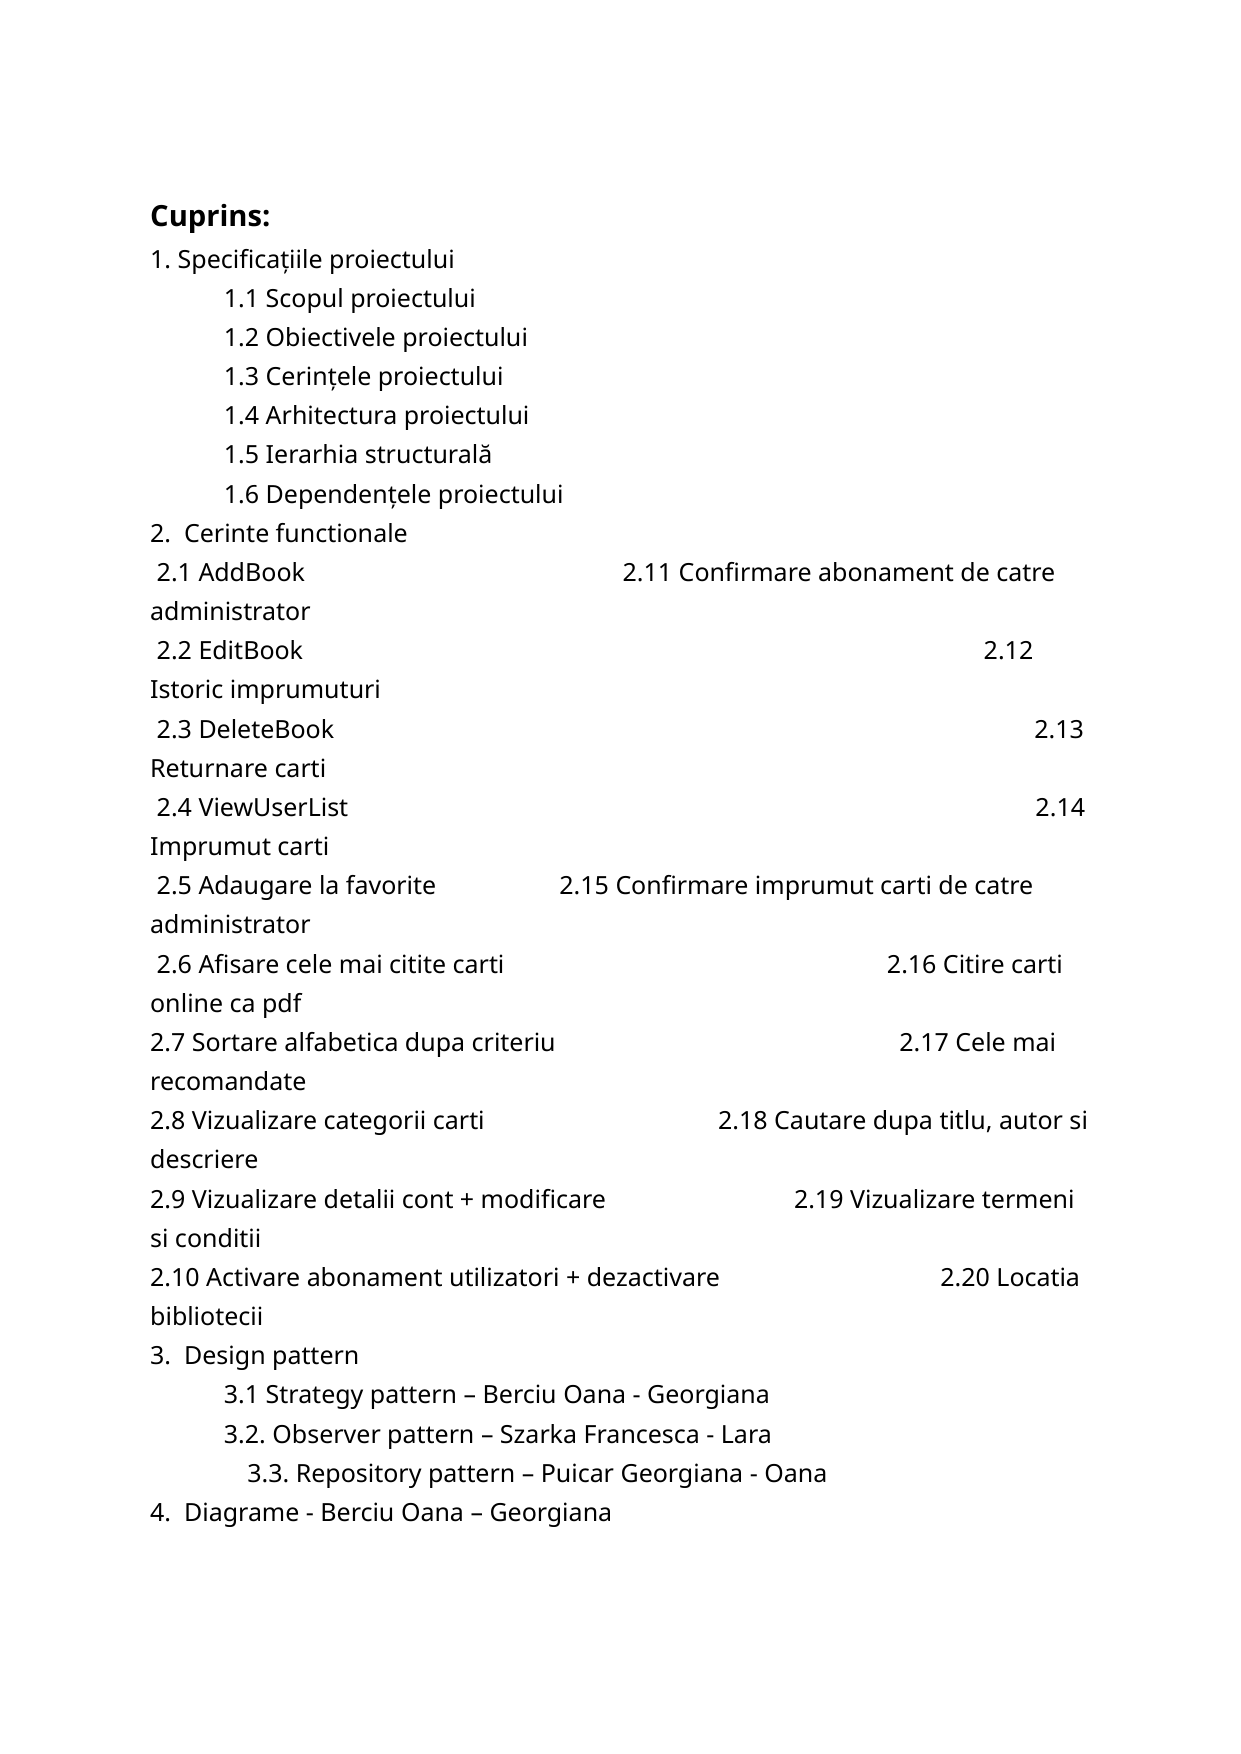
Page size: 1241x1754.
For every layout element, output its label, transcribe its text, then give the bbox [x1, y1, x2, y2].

text 4. Diagrame - Berciu Oana – Georgiana [150, 1494, 1090, 1529]
text 2.7 Sortare alfabetica dupa criteriu 2.17 Cele mai recomandate [150, 1024, 1090, 1098]
text 3. Design pattern 3.1 Strategy pattern – Berciu Oana - Georgiana [150, 1338, 1090, 1411]
text 3.3. Repository pattern – Puicar Georgiana - Oana [150, 1455, 1090, 1489]
text 2.8 Vizualizare categorii carti 2.18 Cautare dupa titlu, autor si descriere [150, 1103, 1090, 1176]
text 2.9 Vizualizare detalii cont + modificare 2.19 Vizualizare termeni si conditii [150, 1181, 1090, 1254]
text Cuprins: [150, 196, 1090, 235]
text 1. Specificațiile proiectului 1.1 Scopul proiectului 1.2 Obiectivele proiectului 1.3 Cerințele proiectului 1.4 Arhitectura proiectului 1.5 Ierarhia structurală 1.6 Dependențele proiectului [150, 241, 1090, 510]
text 2.10 Activare abonament utilizatori + dezactivare 2.20 Locatia bibliotecii [150, 1259, 1090, 1333]
text 3.2. Observer pattern – Szarka Francesca - Lara [150, 1416, 1090, 1450]
text 2. Cerinte functionale 2.1 AddBook 2.11 Confirmare abonament de catre administrator 2.2 EditBook 2.12 Istoric imprumuturi 2.3 DeleteBook 2.13 Returnare carti 2.4 ViewUserList 2.14 Imprumut carti 2.5 Adaugare la favorite 2.15 Confirmare imprumut carti de catre administrator 2.6 Afisare cele mai citite carti 2.16 Citire carti online ca pdf [150, 515, 1090, 1019]
